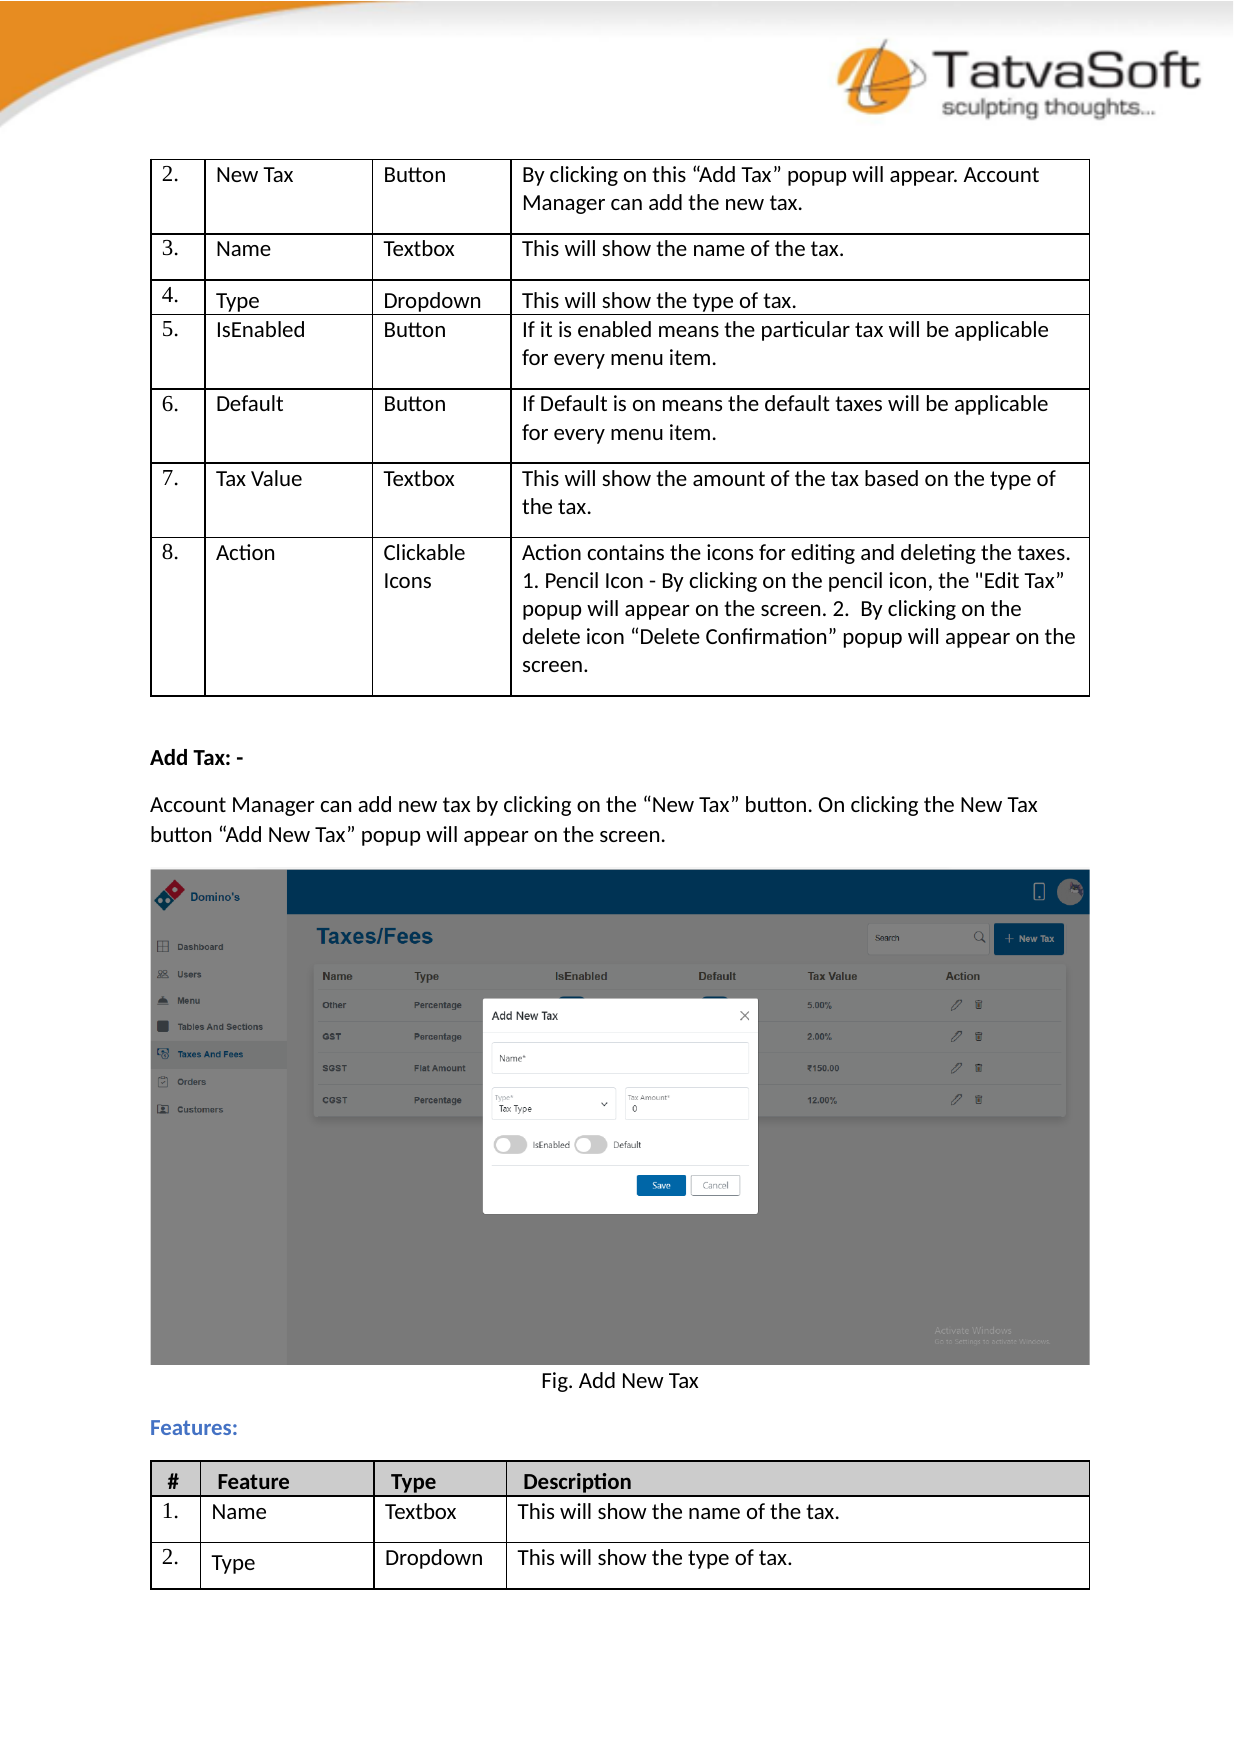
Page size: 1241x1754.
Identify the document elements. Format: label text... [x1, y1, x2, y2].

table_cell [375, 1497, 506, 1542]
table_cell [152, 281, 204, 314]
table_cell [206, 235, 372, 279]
picture [150, 867, 1090, 1365]
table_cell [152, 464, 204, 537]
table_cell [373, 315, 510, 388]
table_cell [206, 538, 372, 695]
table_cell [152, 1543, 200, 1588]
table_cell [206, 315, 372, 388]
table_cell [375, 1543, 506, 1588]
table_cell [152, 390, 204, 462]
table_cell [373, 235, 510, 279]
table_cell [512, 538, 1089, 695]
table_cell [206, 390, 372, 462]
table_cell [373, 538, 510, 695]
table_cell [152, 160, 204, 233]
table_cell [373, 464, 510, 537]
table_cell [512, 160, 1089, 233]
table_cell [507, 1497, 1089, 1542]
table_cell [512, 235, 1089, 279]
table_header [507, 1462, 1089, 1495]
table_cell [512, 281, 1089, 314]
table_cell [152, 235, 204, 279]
text Fig. Add New Tax [150, 1365, 1090, 1394]
text Features: [150, 1413, 1090, 1441]
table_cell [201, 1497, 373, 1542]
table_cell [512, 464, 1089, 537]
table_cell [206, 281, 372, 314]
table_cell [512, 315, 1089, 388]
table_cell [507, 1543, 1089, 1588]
text Add Tax: - [150, 743, 1090, 771]
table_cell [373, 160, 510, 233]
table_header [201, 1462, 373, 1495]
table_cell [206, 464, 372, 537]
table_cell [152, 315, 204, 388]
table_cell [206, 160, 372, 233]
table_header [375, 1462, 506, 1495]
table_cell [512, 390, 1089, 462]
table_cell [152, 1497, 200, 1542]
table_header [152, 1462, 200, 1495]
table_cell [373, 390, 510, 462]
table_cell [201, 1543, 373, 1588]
picture [0, 1, 1234, 159]
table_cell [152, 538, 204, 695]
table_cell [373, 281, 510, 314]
text Account Manager can add new tax by clicking on the “New Tax” button. On clicking the New Tax button “Add New Tax” popup will appear on the screen. [150, 790, 1090, 848]
